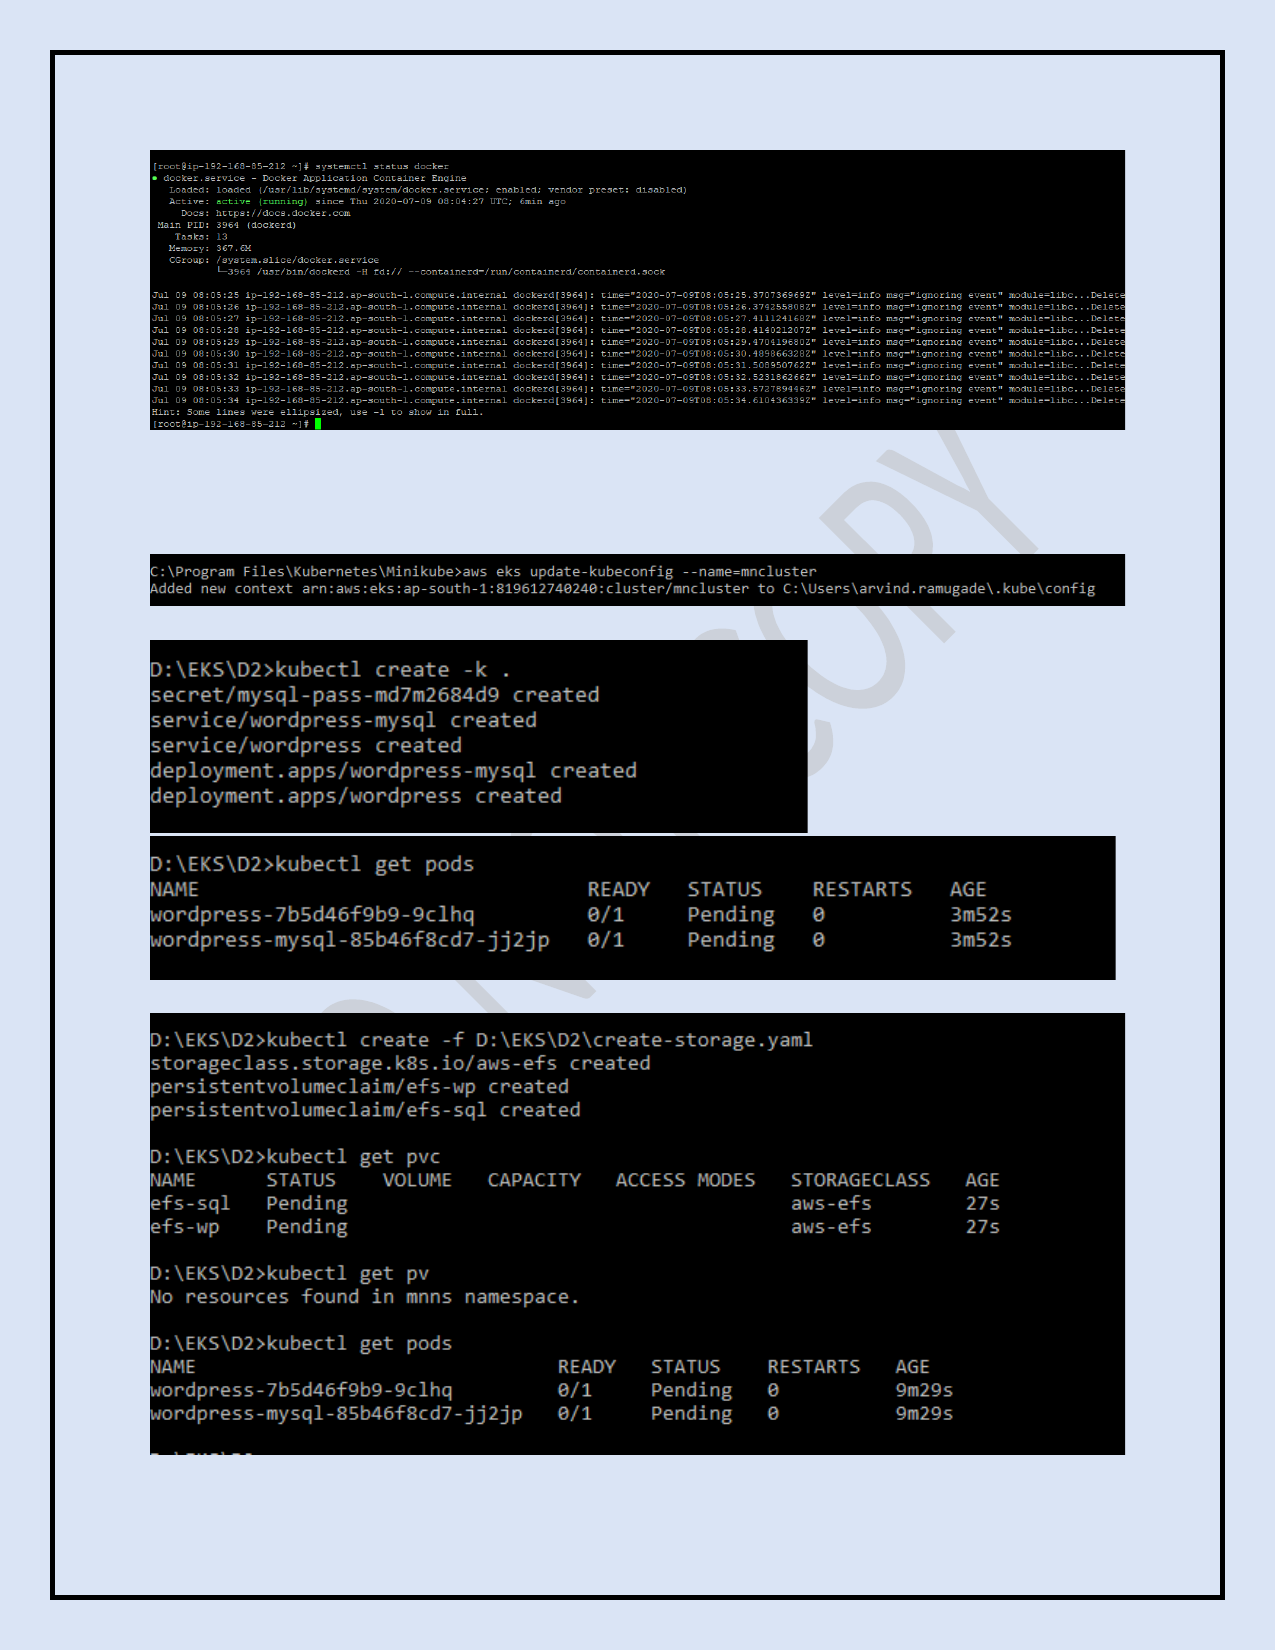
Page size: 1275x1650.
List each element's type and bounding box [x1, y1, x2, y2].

picture [150, 554, 1125, 606]
picture [150, 1013, 1125, 1455]
picture [150, 150, 1125, 430]
picture [150, 836, 1116, 980]
picture [150, 640, 808, 833]
